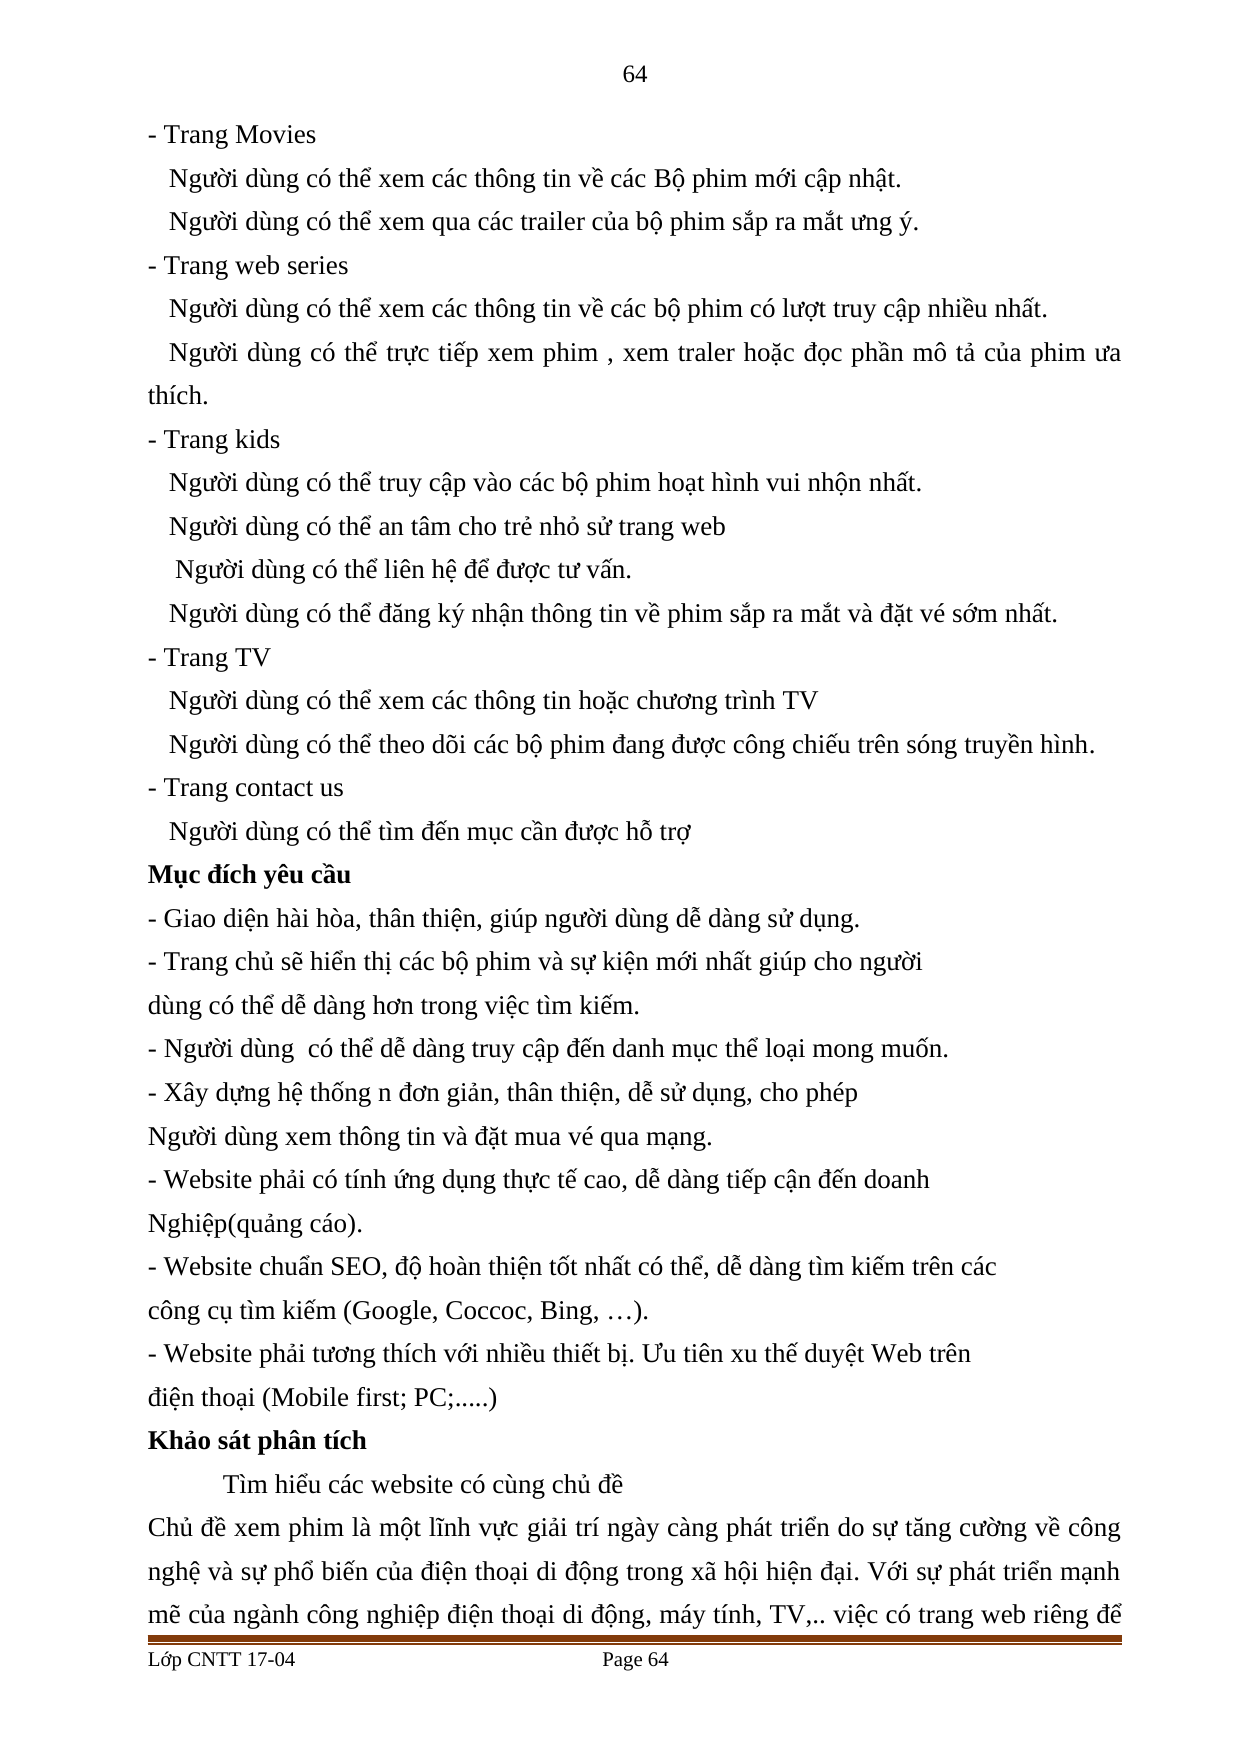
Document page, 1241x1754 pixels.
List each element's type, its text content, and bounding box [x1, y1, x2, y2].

text - Trang chủ sẽ hiển thị các bộ phim và sự kiện mới nhất giúp cho người [148, 945, 1122, 977]
text Người dùng có thể xem qua các trailer của bộ phim sắp ra mắt ưng ý. [148, 205, 1122, 236]
text Người dùng có thể tìm đến mục cần được hỗ trợ [148, 815, 1122, 846]
text công cụ tìm kiếm (Google, Coccoc, Bing, …). [148, 1294, 1122, 1325]
text Người dùng có thể đăng ký nhận thông tin về phim sắp ra mắt và đặt vé sớm nhất. [148, 597, 1122, 628]
text - Trang contact us [148, 771, 1122, 802]
text - Người dùng có thể dễ dàng truy cập đến danh mục thể loại mong muốn. [148, 1032, 1122, 1064]
text - Trang kids [148, 423, 1122, 454]
text điện thoại (Mobile first; PC;.....) [148, 1381, 1122, 1412]
text Người dùng có thể truy cập vào các bộ phim hoạt hình vui nhộn nhất. [148, 466, 1122, 498]
text - Trang Movies [148, 118, 1122, 149]
text dùng có thể dễ dàng hơn trong việc tìm kiếm. [148, 989, 1122, 1020]
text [148, 1511, 1122, 1630]
text Người dùng có thể liên hệ để được tư vấn. [148, 553, 1122, 585]
text Người dùng xem thông tin và đặt mua vé qua mạng. [148, 1119, 1122, 1151]
text - Trang TV [148, 641, 1122, 672]
text Người dùng có thể xem các thông tin về các Bộ phim mới cập nhật. [148, 162, 1122, 193]
text Người dùng có thể xem các thông tin về các bộ phim có lượt truy cập nhiều nhất. [148, 292, 1122, 323]
text - Xây dựng hệ thống n đơn giản, thân thiện, dễ sử dụng, cho phép [148, 1076, 1122, 1107]
text Người dùng có thể trực tiếp xem phim , xem traler hoặc đọc phần mô tả của phim ưa thích. [148, 336, 1122, 411]
text - Website phải có tính ứng dụng thực tế cao, dễ dàng tiếp cận đến doanh [148, 1163, 1122, 1194]
text Khảo sát phân tích [148, 1424, 1122, 1456]
text Tìm hiểu các website có cùng chủ đề [148, 1468, 1122, 1499]
text Mục đích yêu cầu [148, 858, 1122, 889]
text - Website phải tương thích với nhiều thiết bị. Ưu tiên xu thế duyệt Web trên [148, 1337, 1122, 1368]
text Người dùng có thể xem các thông tin hoặc chương trình TV [148, 684, 1122, 715]
text - Website chuẩn SEO, độ hoàn thiện tốt nhất có thể, dễ dàng tìm kiếm trên các [148, 1250, 1122, 1281]
text - Trang web series [148, 249, 1122, 280]
text Người dùng có thể theo dõi các bộ phim đang được công chiếu trên sóng truyền hình. [148, 728, 1122, 759]
text Nghiệp(quảng cáo). [148, 1207, 1122, 1238]
text - Giao diện hài hòa, thân thiện, giúp người dùng dễ dàng sử dụng. [148, 902, 1122, 933]
text Người dùng có thể an tâm cho trẻ nhỏ sử trang web [148, 510, 1122, 541]
